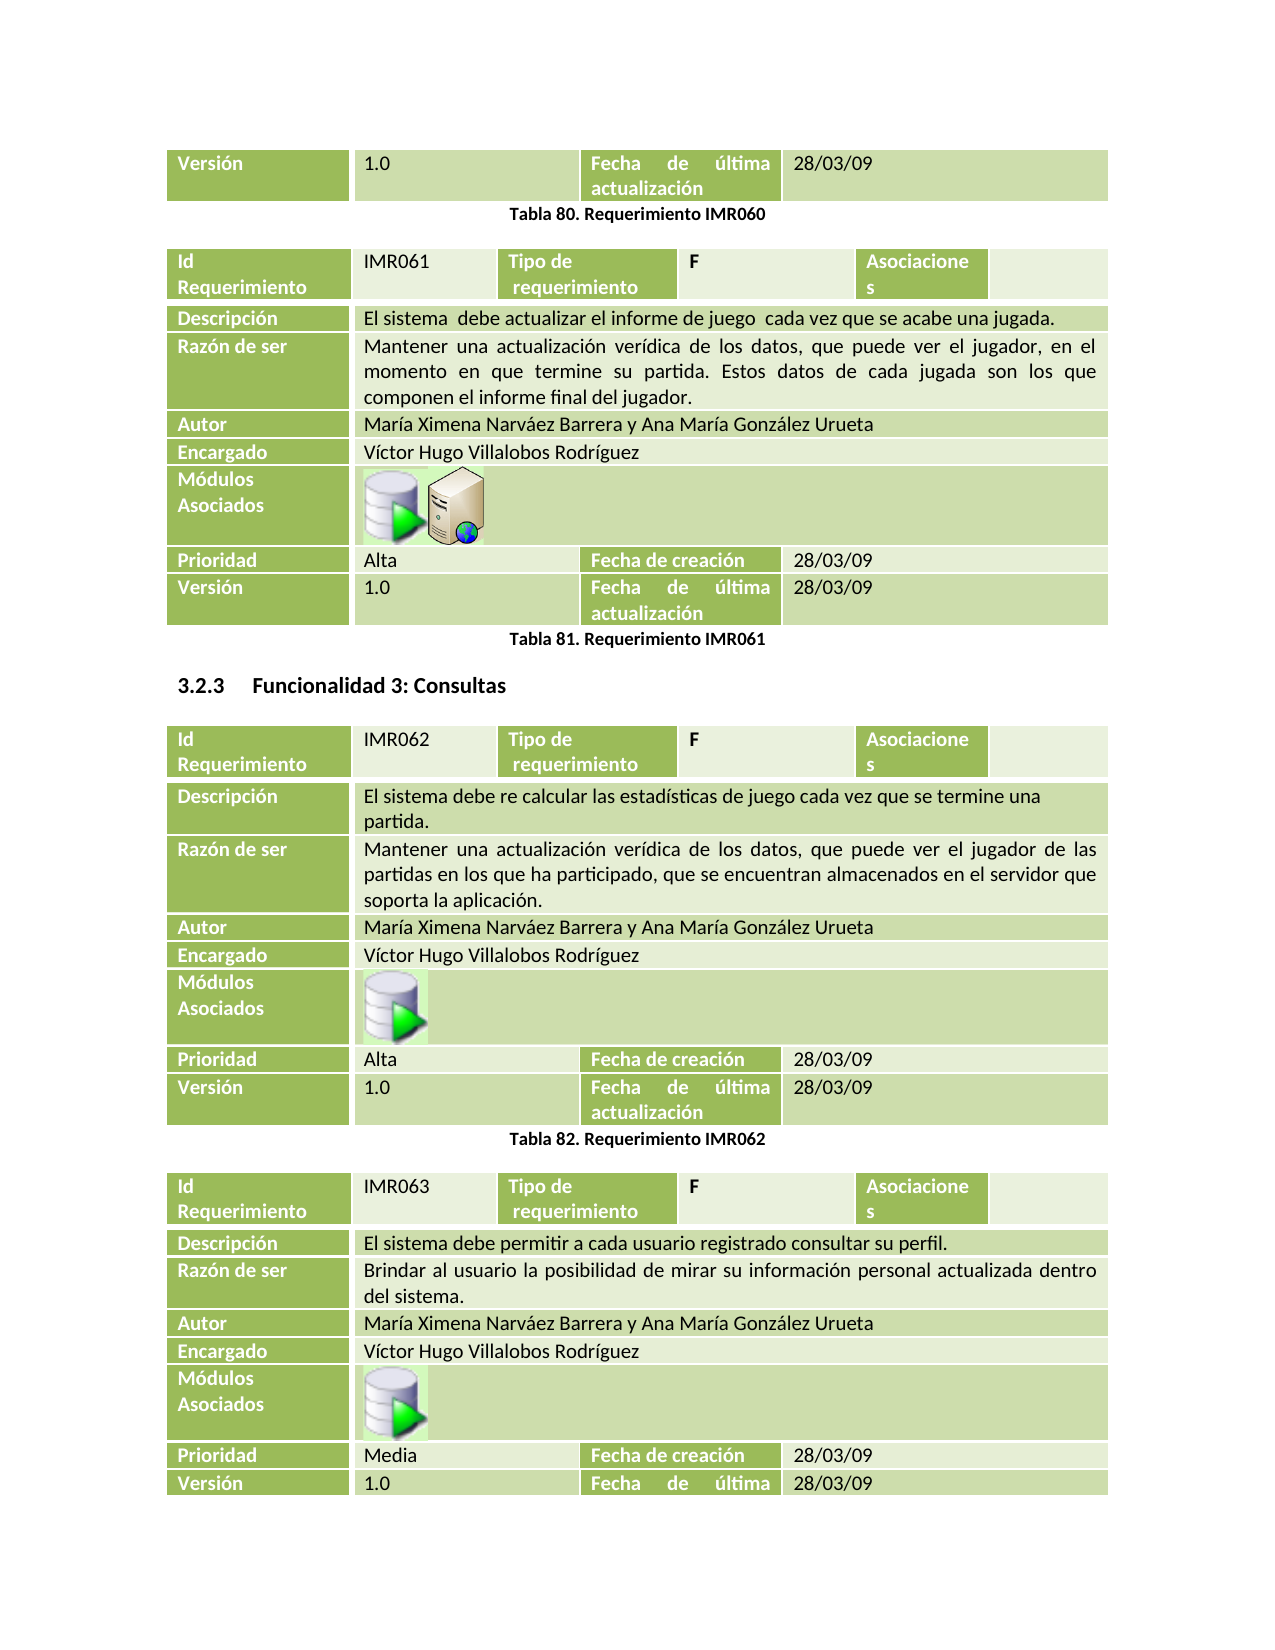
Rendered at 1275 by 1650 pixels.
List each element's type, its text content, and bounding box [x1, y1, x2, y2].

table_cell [581, 1470, 781, 1495]
table_header Asociaciones [856, 1173, 988, 1224]
table_header Tipo de requerimiento [498, 249, 677, 299]
table_cell 1.0 [355, 1470, 579, 1495]
table_header Tipo de requerimiento [498, 726, 677, 777]
table_cell 28/03/09 [783, 574, 1108, 625]
picture [363, 969, 428, 1045]
table_cell María Ximena Narváez Barrera y Ana María González Urueta [355, 1310, 1108, 1336]
table_header F [679, 726, 854, 777]
table_cell Autor [167, 411, 349, 437]
table_cell [428, 1365, 1108, 1440]
table_cell Razón de ser [167, 836, 349, 912]
table_cell María Ximena Narváez Barrera y Ana María González Urueta [355, 411, 1108, 437]
table_cell Mantener una actualización verídica de los datos, que puede ver el jugador, en el momento en que termine su partida. Estos datos de cada jugada son los que componen el informe final del jugador. [355, 333, 1108, 409]
table_cell Encargado [167, 1338, 349, 1363]
text Tabla 82. Requerimiento IMR062 [177, 1127, 1098, 1150]
table_header Asociaciones [856, 726, 988, 777]
table_cell Fecha de última actualización [581, 1074, 781, 1125]
table_header [990, 1173, 1108, 1224]
table_header IMR063 [353, 1173, 496, 1224]
table_header Tipo de requerimiento [498, 1173, 677, 1224]
table_cell Razón de ser [167, 333, 349, 409]
table_cell 1.0 [355, 1074, 579, 1125]
table_cell 28/03/09 [783, 1074, 1108, 1125]
table_cell Versión [167, 1074, 349, 1125]
table_cell Encargado [167, 942, 349, 967]
table_cell Versión [167, 1470, 349, 1495]
table_cell [484, 466, 1108, 545]
table_header F [679, 1173, 854, 1224]
table_cell Fecha de creación [580, 1443, 781, 1468]
table_cell Módulos Asociados [167, 1365, 349, 1440]
table_cell Autor [167, 915, 349, 940]
table_cell Mantener una actualización verídica de los datos, que puede ver el jugador de las partidas en los que ha participado, que se encuentran almacenados en el servidor que soporta la aplicación. [355, 836, 1108, 912]
table_cell María Ximena Narváez Barrera y Ana María González Urueta [355, 915, 1108, 940]
text Tabla 81. Requerimiento IMR061 [177, 627, 1098, 650]
table_cell Fecha de creación [580, 1047, 781, 1072]
table_cell 28/03/09 [783, 547, 1108, 572]
table_cell Alta [355, 547, 579, 572]
table_cell 28/03/09 [783, 1443, 1108, 1468]
table_header IMR061 [353, 249, 496, 299]
table_cell El sistema debe permitir a cada usuario registrado consultar su perfil. [355, 1230, 1108, 1255]
table_cell Módulos Asociados [167, 970, 349, 1044]
table_cell 28/03/09 [783, 1470, 1108, 1495]
table_header [990, 249, 1108, 299]
table_header IMR062 [353, 726, 496, 777]
list Funcionalidad 3: Consultas [177, 671, 1098, 699]
table_cell 28/03/09 [783, 1047, 1108, 1072]
table_cell Fecha de creación [580, 547, 781, 572]
table_cell Módulos Asociados [167, 466, 349, 545]
table_cell Versión [167, 150, 349, 201]
picture [363, 1365, 428, 1441]
table_cell 1.0 [355, 574, 579, 625]
table_cell Fecha de última actualización [581, 150, 781, 201]
table_cell 1.0 [355, 150, 579, 201]
table_cell Descripción [167, 1230, 349, 1255]
table_header F [679, 249, 854, 299]
table_cell 28/03/09 [783, 150, 1108, 201]
table_cell Descripción [167, 306, 349, 331]
table_cell Prioridad [167, 1443, 349, 1468]
table_cell Descripción [167, 783, 349, 834]
table_cell Víctor Hugo Villalobos Rodríguez [355, 942, 1108, 967]
table_cell Fecha de última actualización [581, 574, 781, 625]
table_cell Media [355, 1443, 579, 1468]
picture [363, 466, 484, 545]
table_cell [355, 970, 363, 1044]
table_cell Prioridad [167, 1047, 349, 1072]
table_cell Brindar al usuario la posibilidad de mirar su información personal actualizada dentro del sistema. [355, 1258, 1108, 1308]
text Tabla 80. Requerimiento IMR060 [177, 203, 1098, 226]
table_cell [428, 970, 1108, 1044]
table_cell El sistema debe re calcular las estadísticas de juego cada vez que se termine una partida. [355, 783, 1108, 834]
table_cell [355, 466, 428, 545]
table_header Asociaciones [856, 249, 988, 299]
table_header [990, 726, 1108, 777]
table_header Id Requerimiento [167, 726, 351, 777]
table_cell Prioridad [167, 547, 349, 572]
table_header Id Requerimiento [167, 249, 351, 299]
table_cell Razón de ser [167, 1258, 349, 1308]
table_cell El sistema debe actualizar el informe de juego cada vez que se acabe una jugada. [355, 306, 1108, 331]
table_header Id Requerimiento [167, 1173, 351, 1224]
table_cell Víctor Hugo Villalobos Rodríguez [355, 1338, 1108, 1363]
table_cell [355, 1365, 363, 1440]
table_cell Alta [355, 1047, 579, 1072]
table_cell Autor [167, 1310, 349, 1336]
table_cell Víctor Hugo Villalobos Rodríguez [355, 439, 1108, 464]
table_cell Encargado [167, 439, 349, 464]
table_cell Versión [167, 574, 349, 625]
